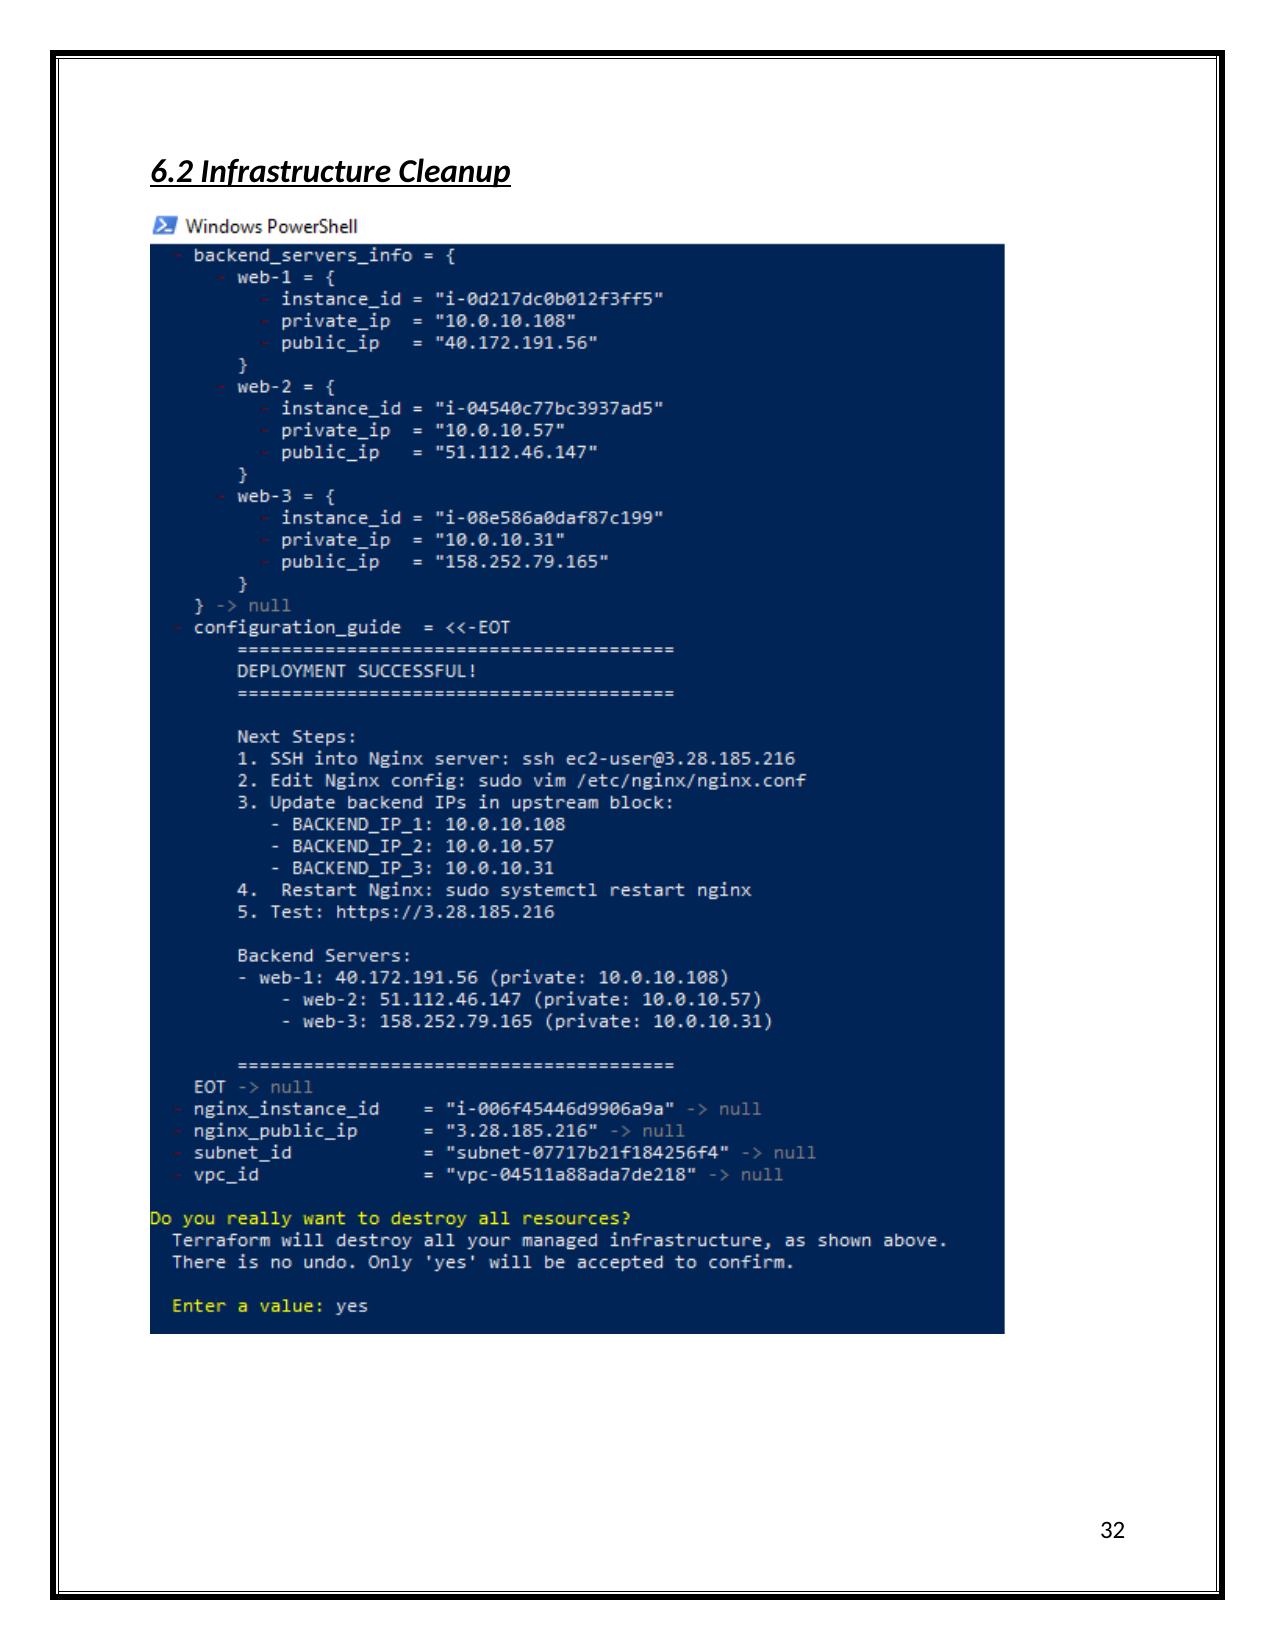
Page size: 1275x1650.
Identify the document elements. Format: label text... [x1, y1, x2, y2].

picture [150, 213, 1005, 1334]
text 6.2 Infrastructure Cleanup [150, 150, 1125, 191]
